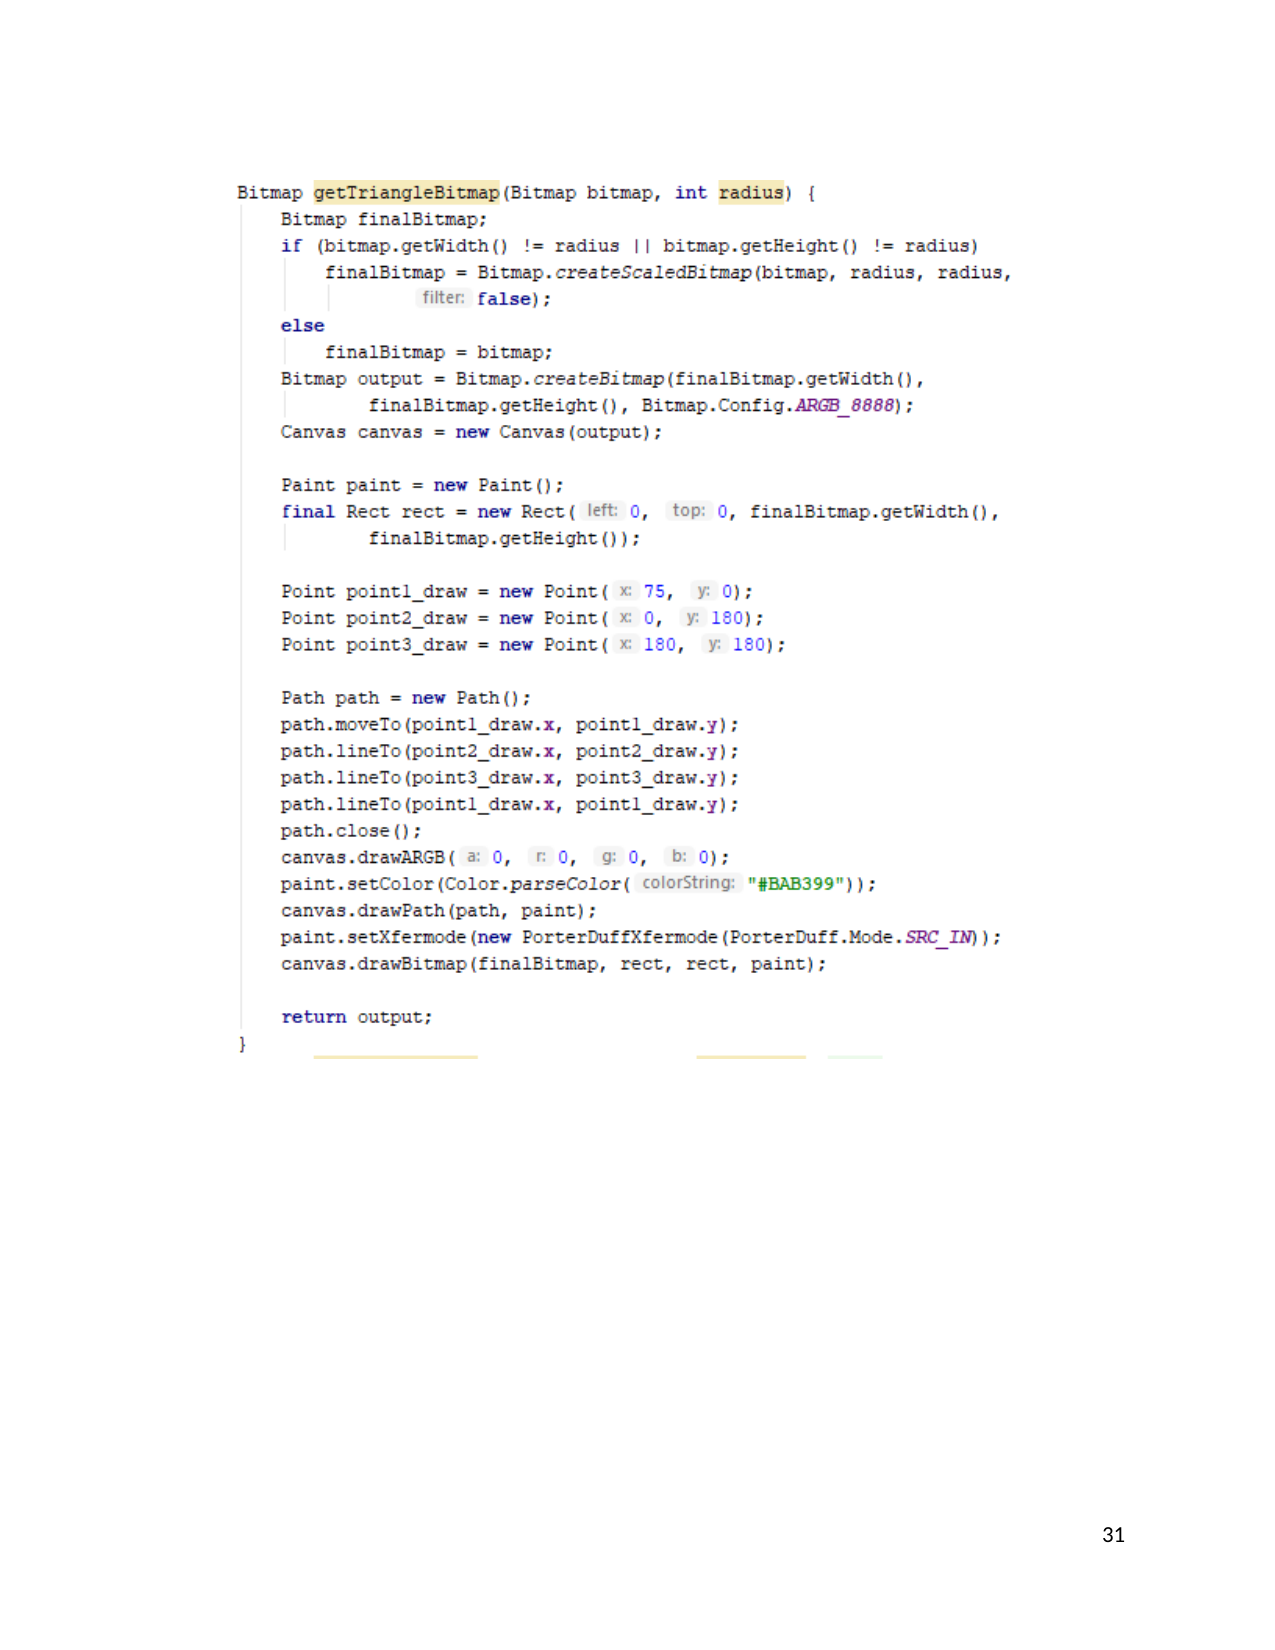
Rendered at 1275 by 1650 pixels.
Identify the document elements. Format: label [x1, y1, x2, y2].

picture [225, 180, 1111, 1059]
